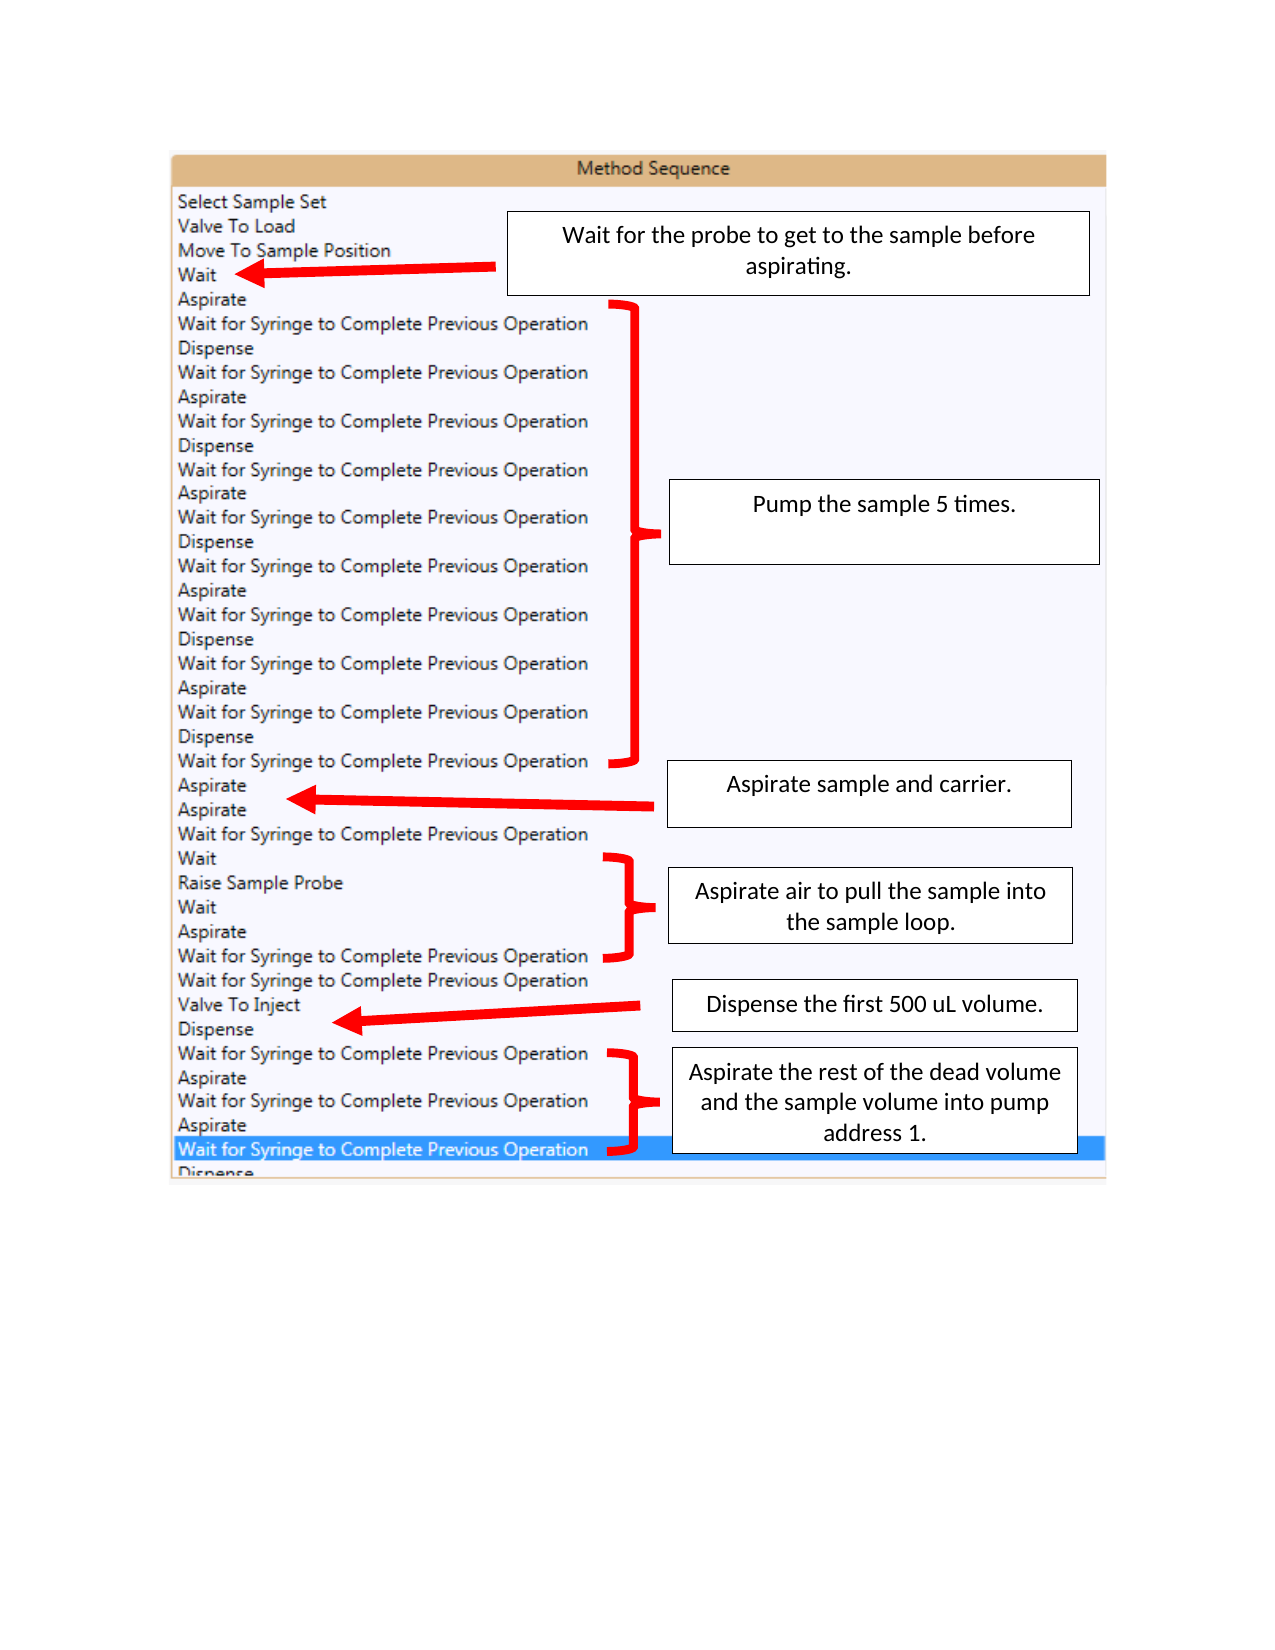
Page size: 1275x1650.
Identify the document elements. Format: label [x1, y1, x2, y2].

picture [168, 150, 1107, 1185]
